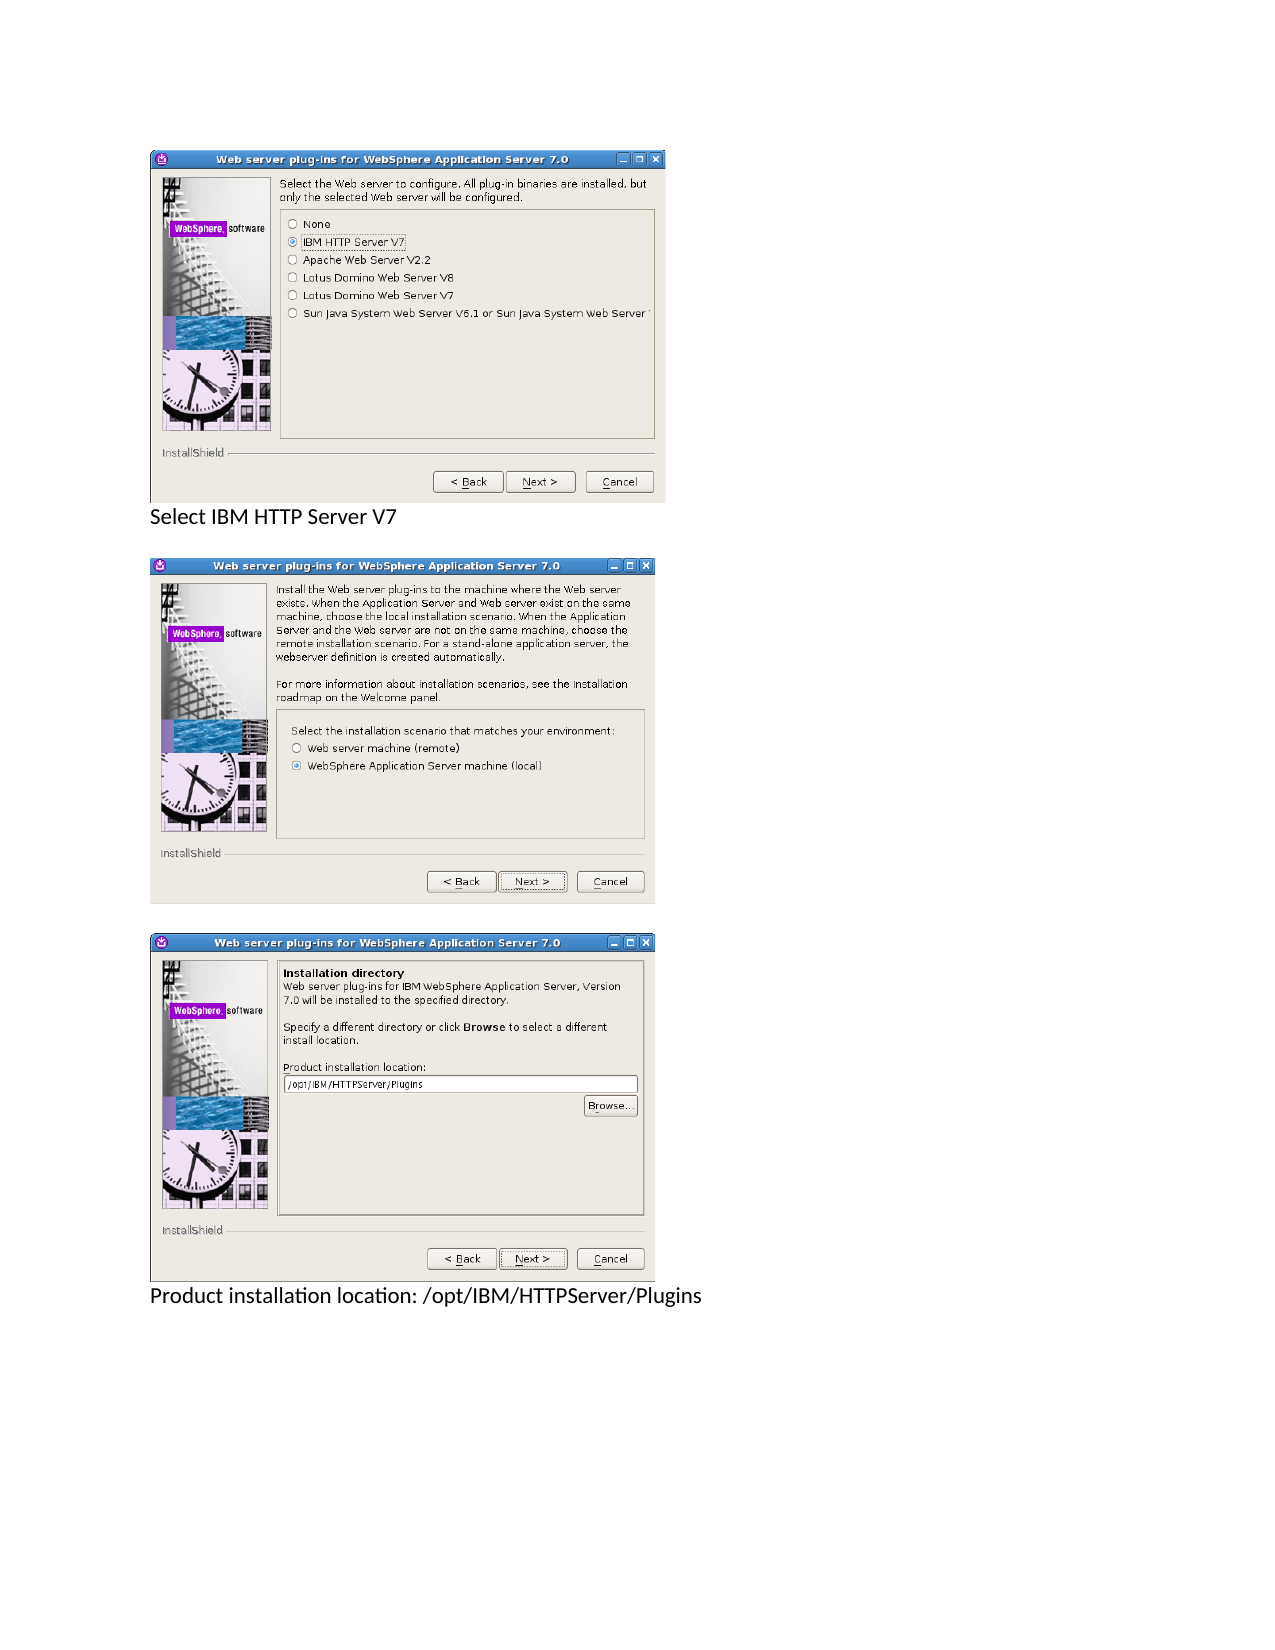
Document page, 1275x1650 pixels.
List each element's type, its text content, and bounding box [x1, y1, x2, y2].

picture [150, 558, 656, 904]
text Select IBM HTTP Server V7 [150, 502, 1125, 530]
picture [150, 932, 656, 1282]
text Product installation location: /opt/IBM/HTTPServer/Plugins [150, 1282, 1125, 1309]
picture [150, 150, 666, 503]
